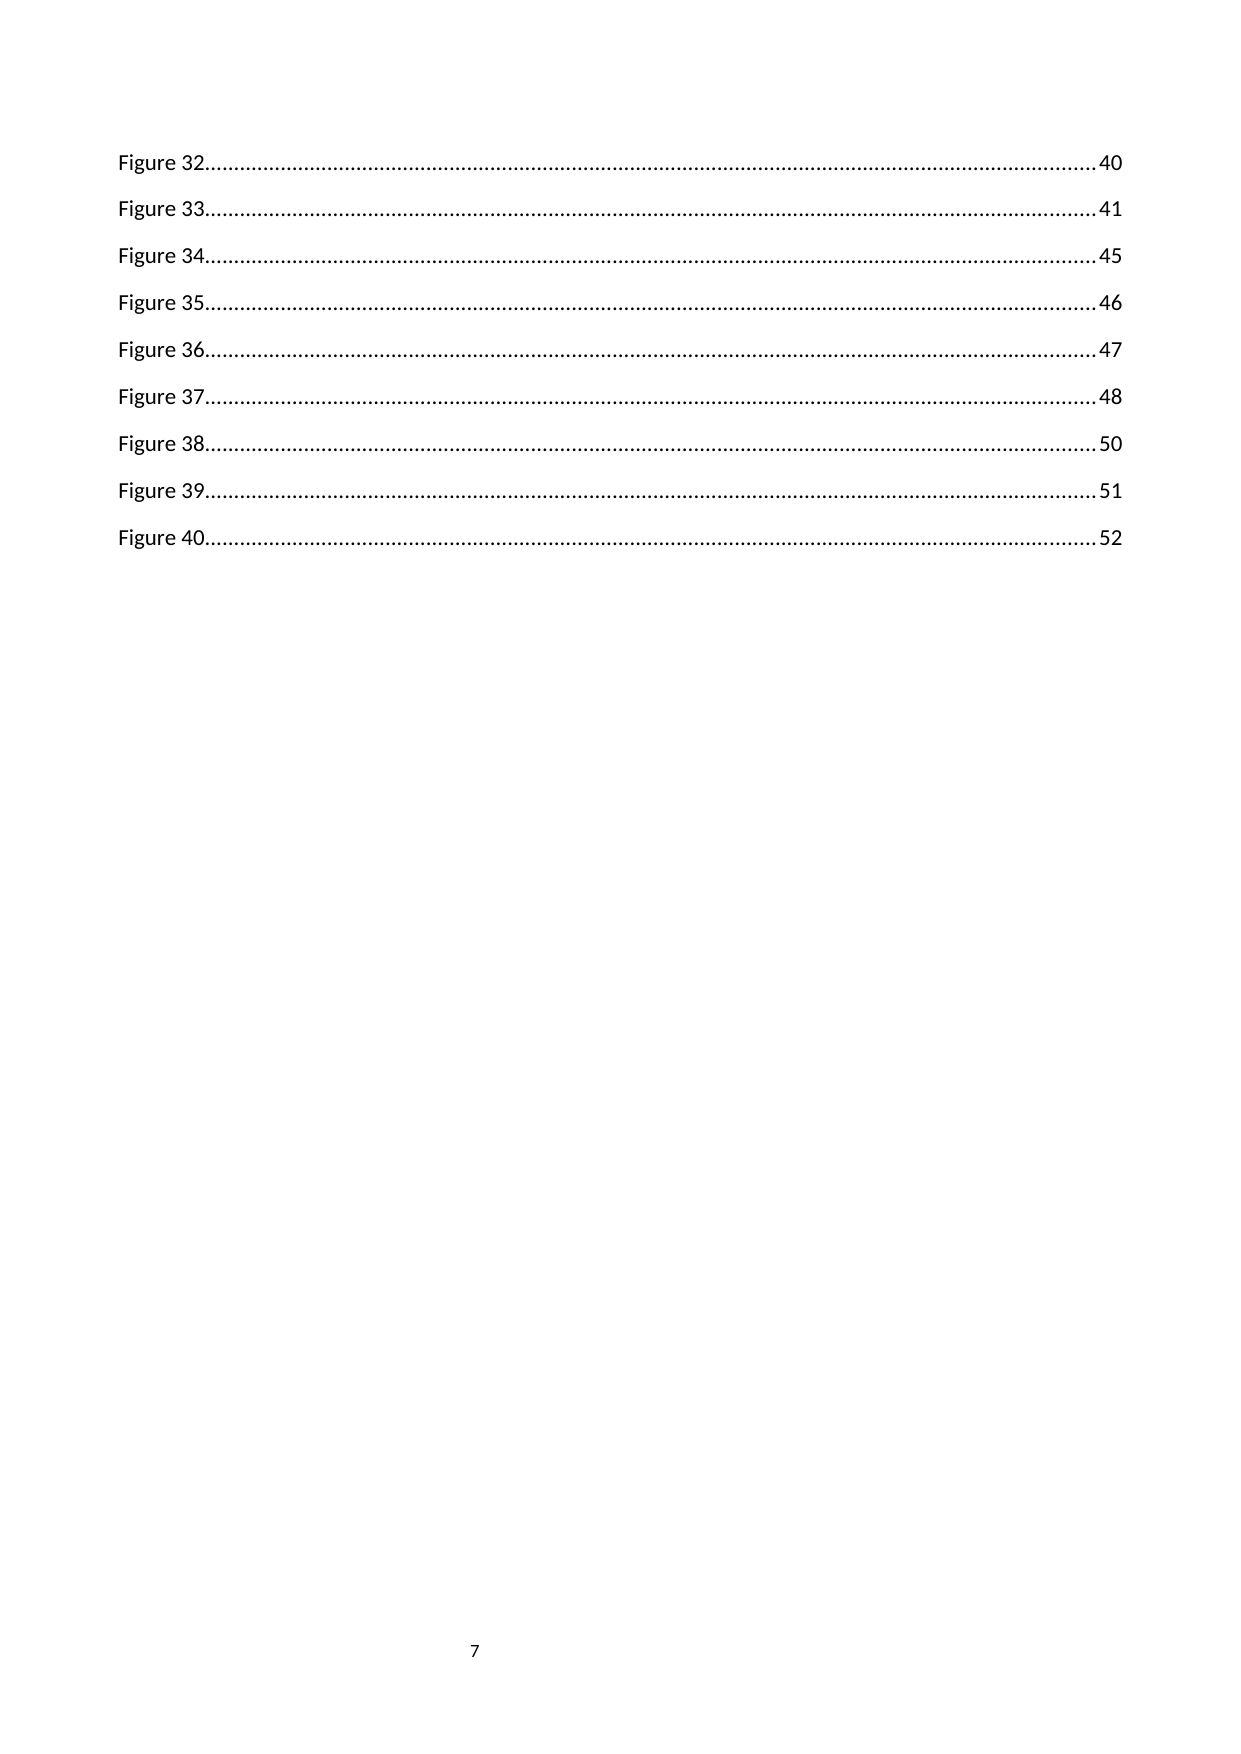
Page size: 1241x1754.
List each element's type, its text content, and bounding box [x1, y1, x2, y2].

text Figure 40 52 [118, 523, 1122, 551]
text Figure 38 50 [118, 429, 1122, 457]
text Figure 36 47 [118, 335, 1122, 363]
text Figure 32 40 [118, 148, 1122, 176]
text Figure 37 48 [118, 382, 1122, 410]
text Figure 39 51 [118, 476, 1122, 504]
text Figure 34 45 [118, 241, 1122, 269]
text Figure 33 41 [118, 194, 1122, 222]
text Figure 35 46 [118, 288, 1122, 316]
